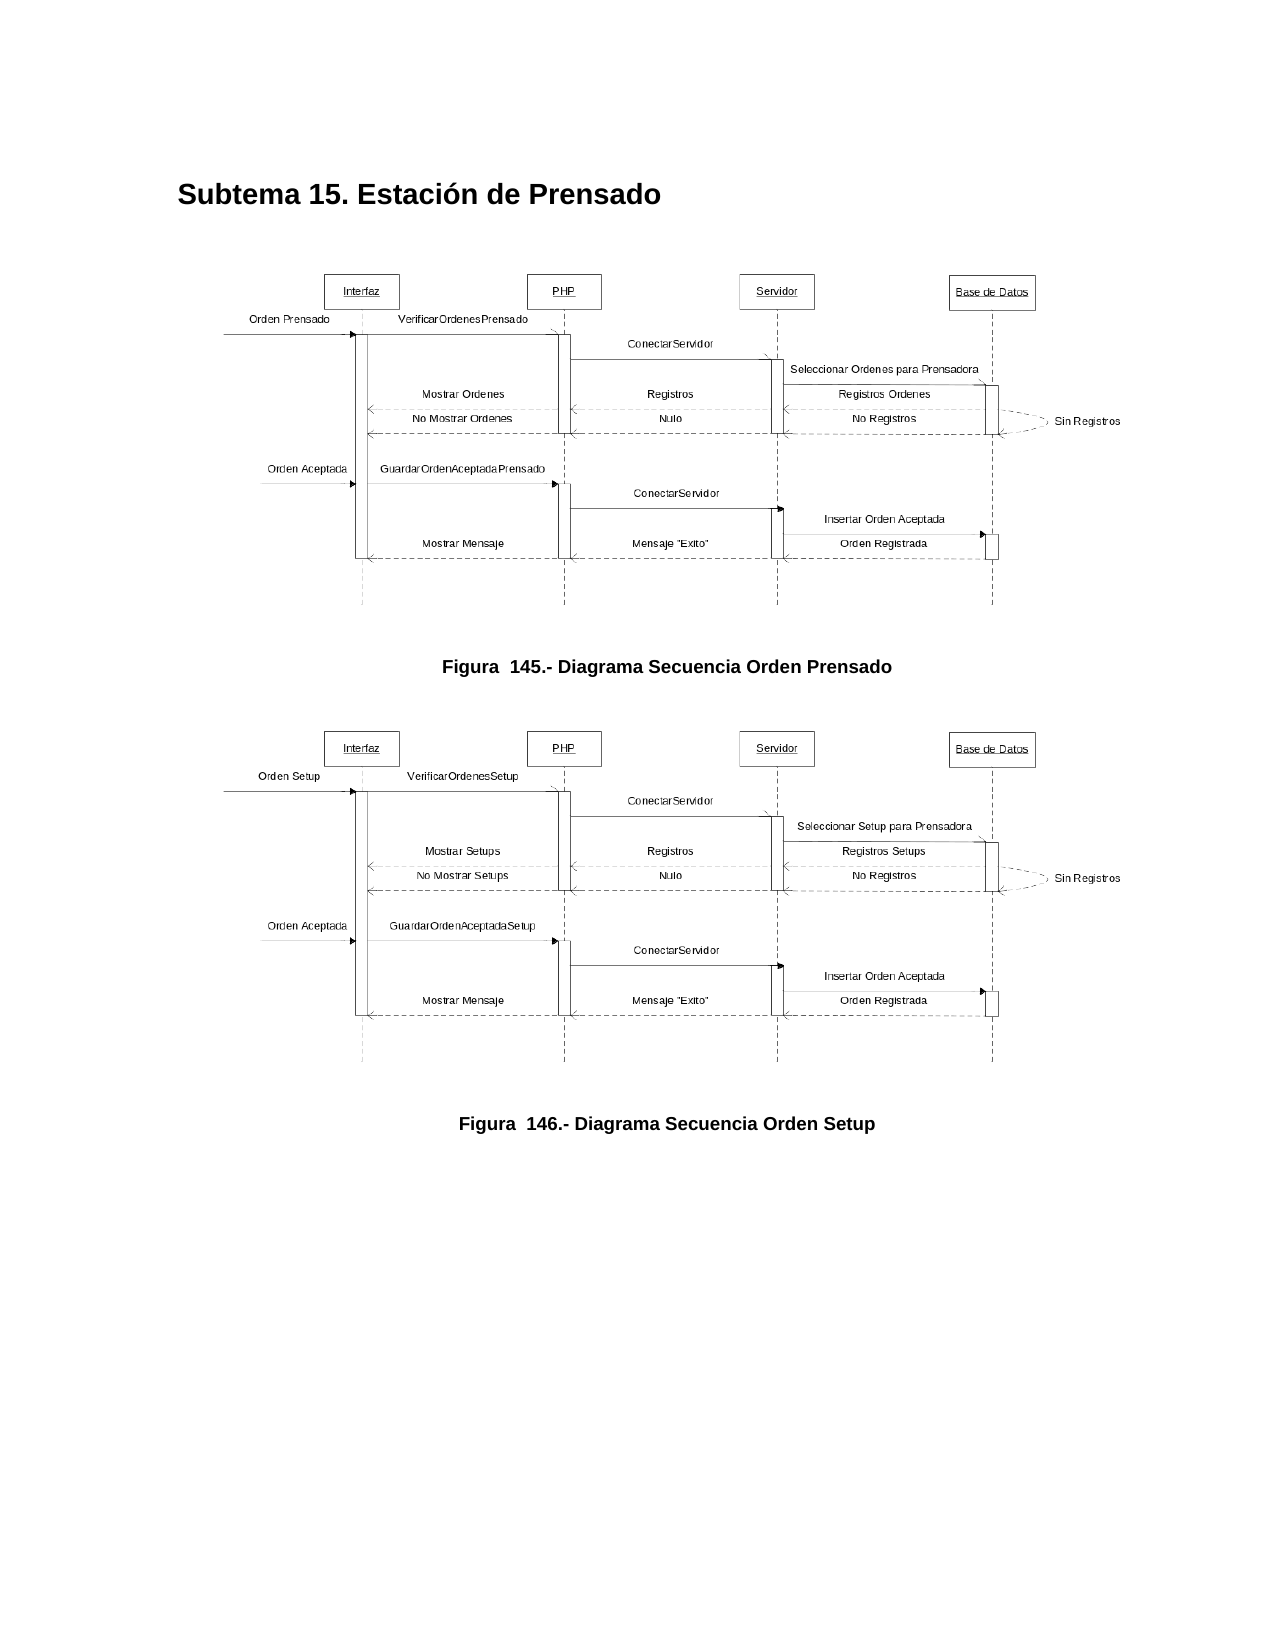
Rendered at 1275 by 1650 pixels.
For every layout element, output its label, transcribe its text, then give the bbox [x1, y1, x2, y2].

subtitle Subtema 15. Estación de Prensado [177, 177, 1157, 211]
